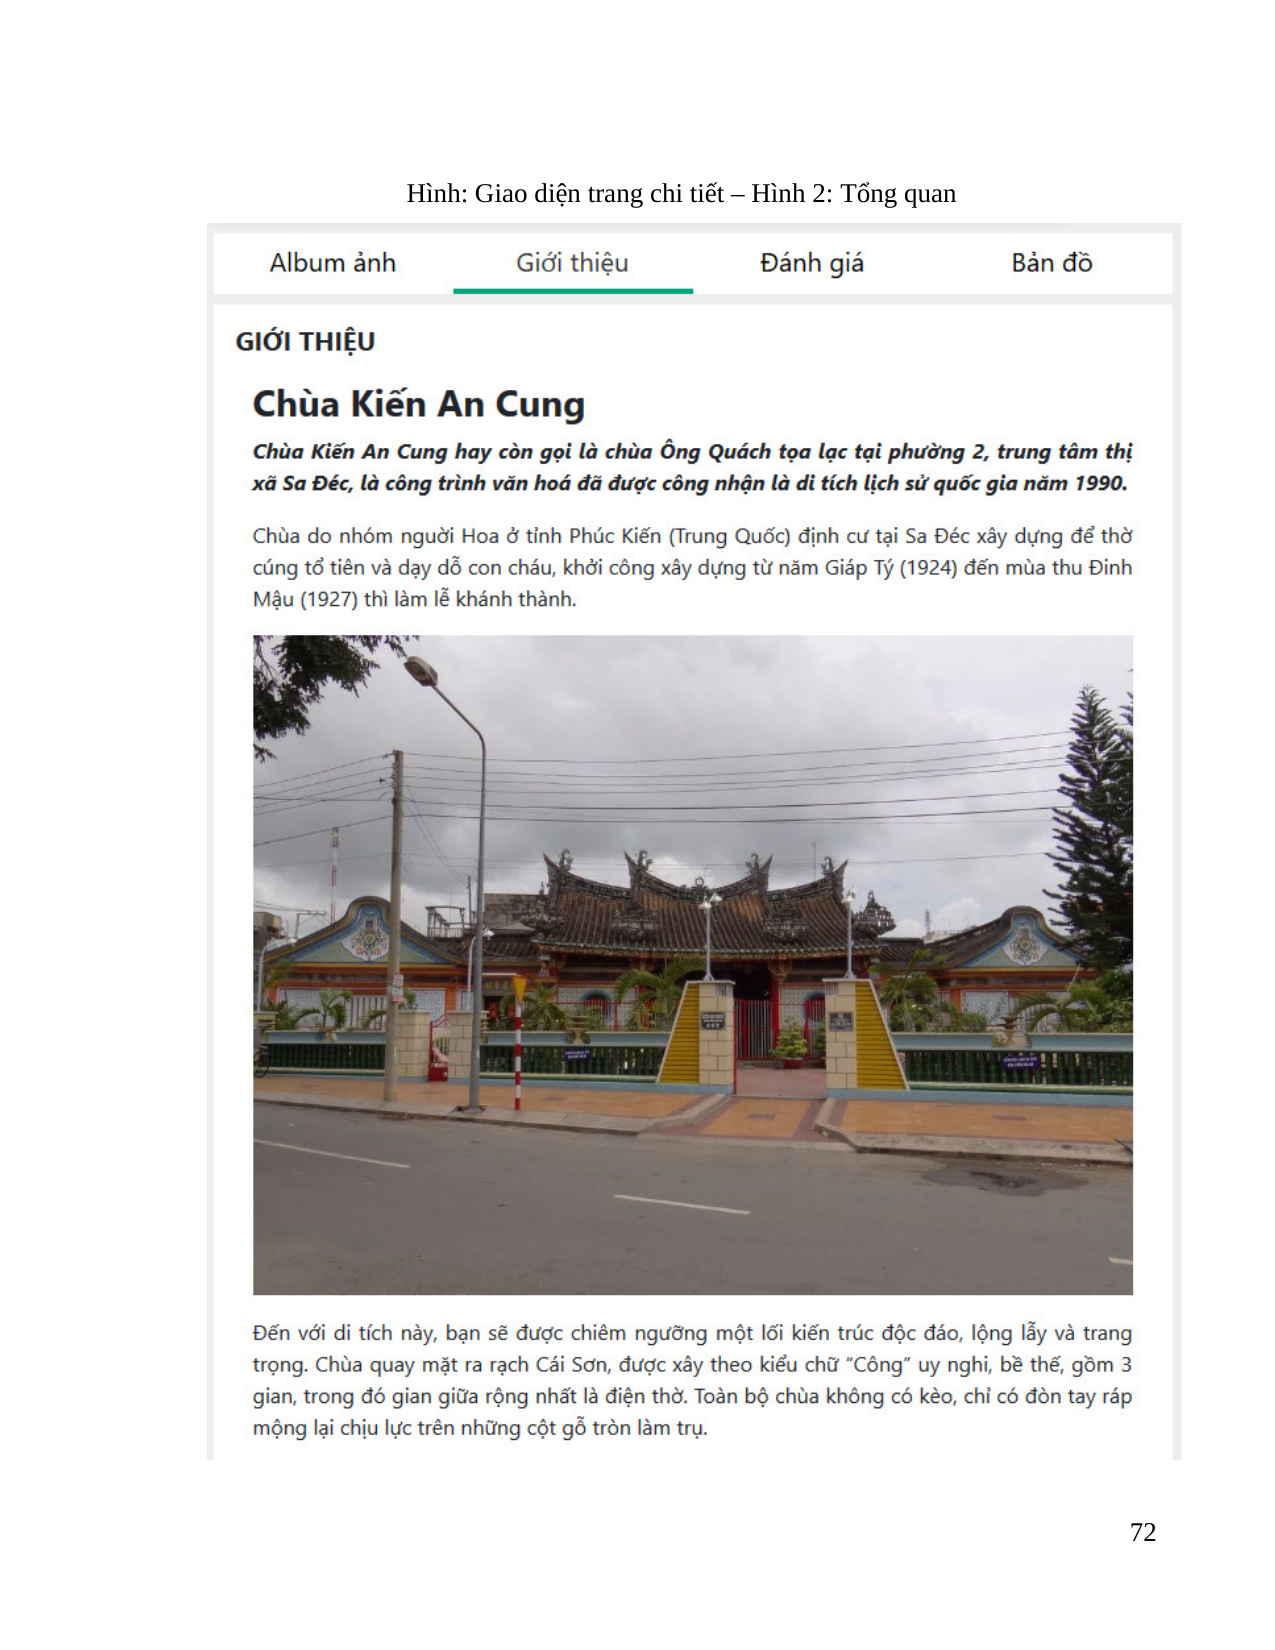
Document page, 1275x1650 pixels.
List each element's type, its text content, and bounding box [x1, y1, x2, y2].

picture [206, 223, 1182, 1460]
subtitle Hình: Giao diện trang chi tiết – Hình 2: Tổng quan [207, 177, 1156, 208]
